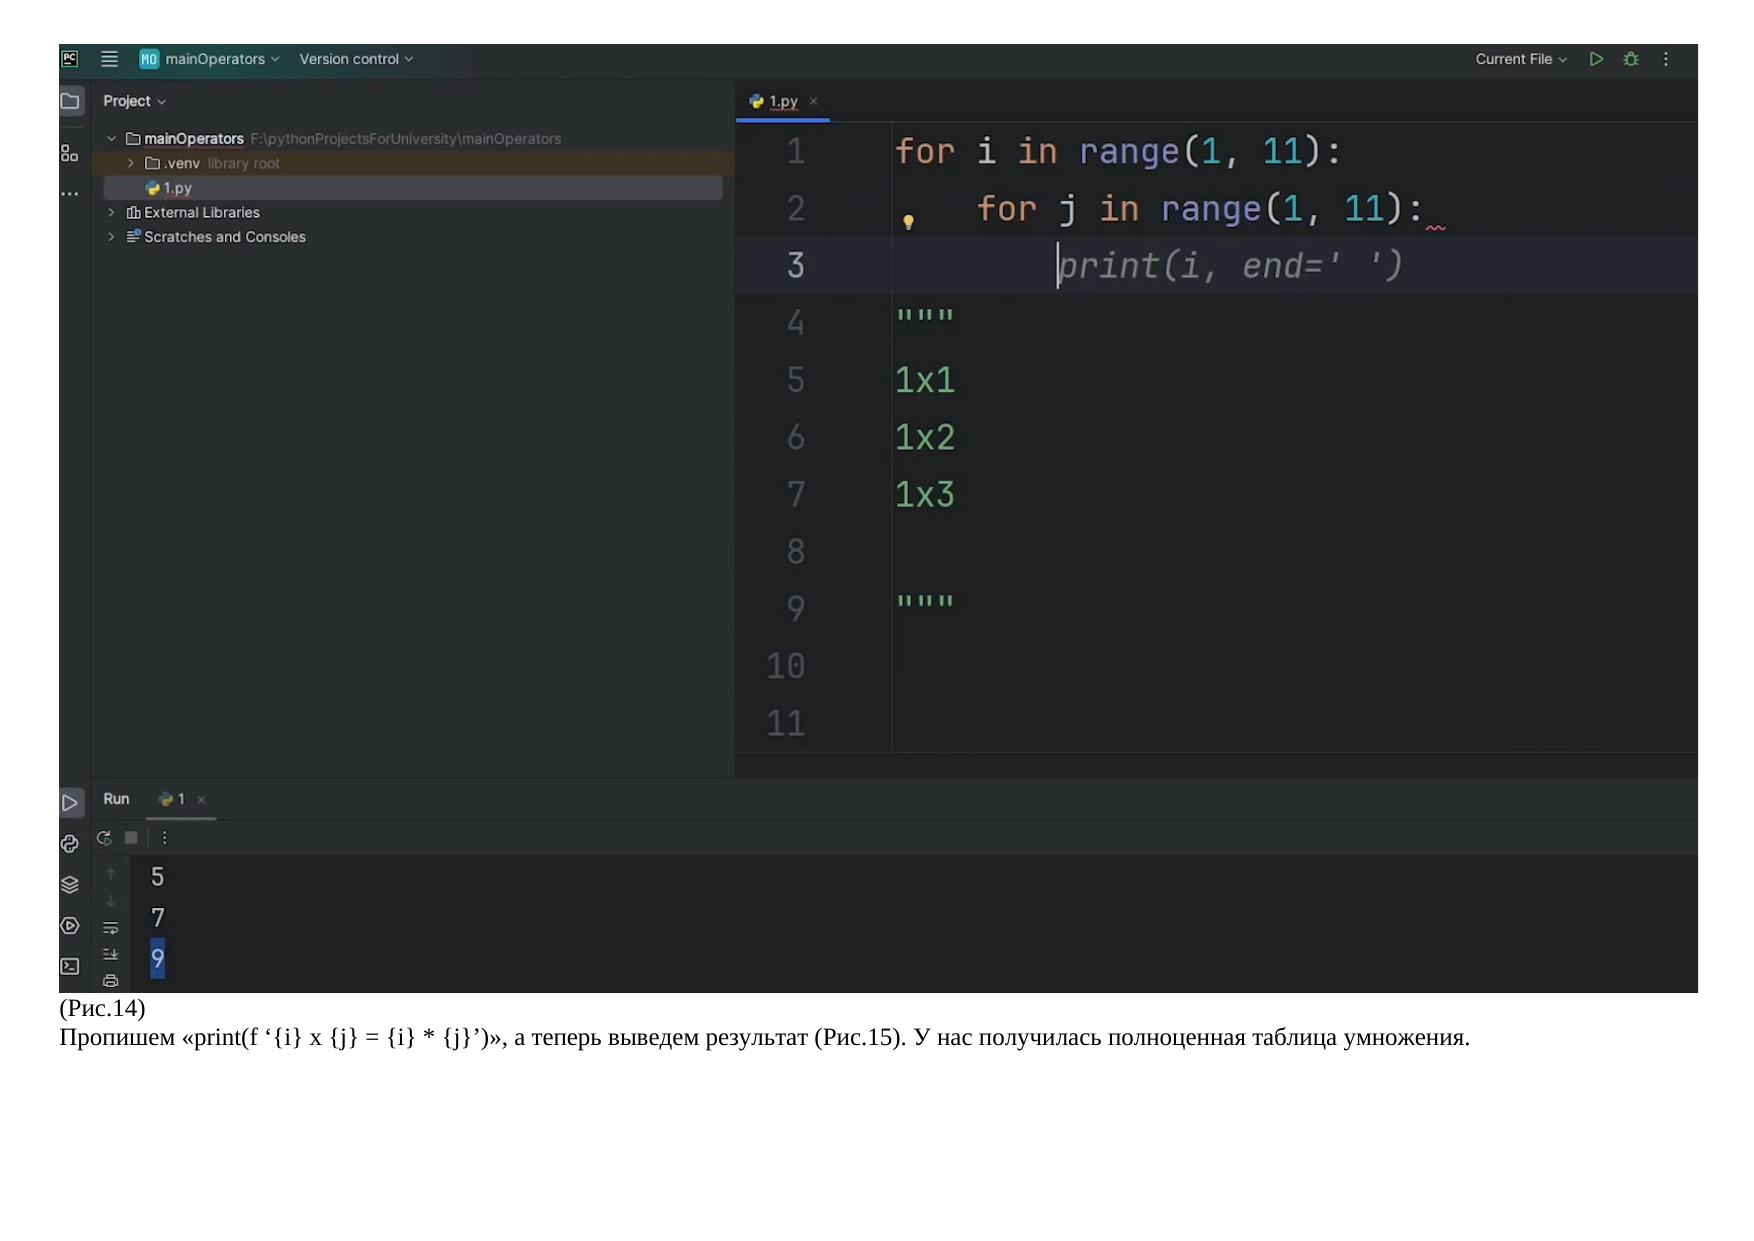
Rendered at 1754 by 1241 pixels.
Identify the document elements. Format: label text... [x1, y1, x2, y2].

text Пропишем «print(f ‘{i} x {j} = {i} * {j}’)», а теперь выведем результат (Рис.15). У нас получилась полноценная таблица умножения. [59, 1022, 1698, 1050]
picture [59, 44, 1699, 993]
text (Рис.14) [59, 993, 1698, 1022]
